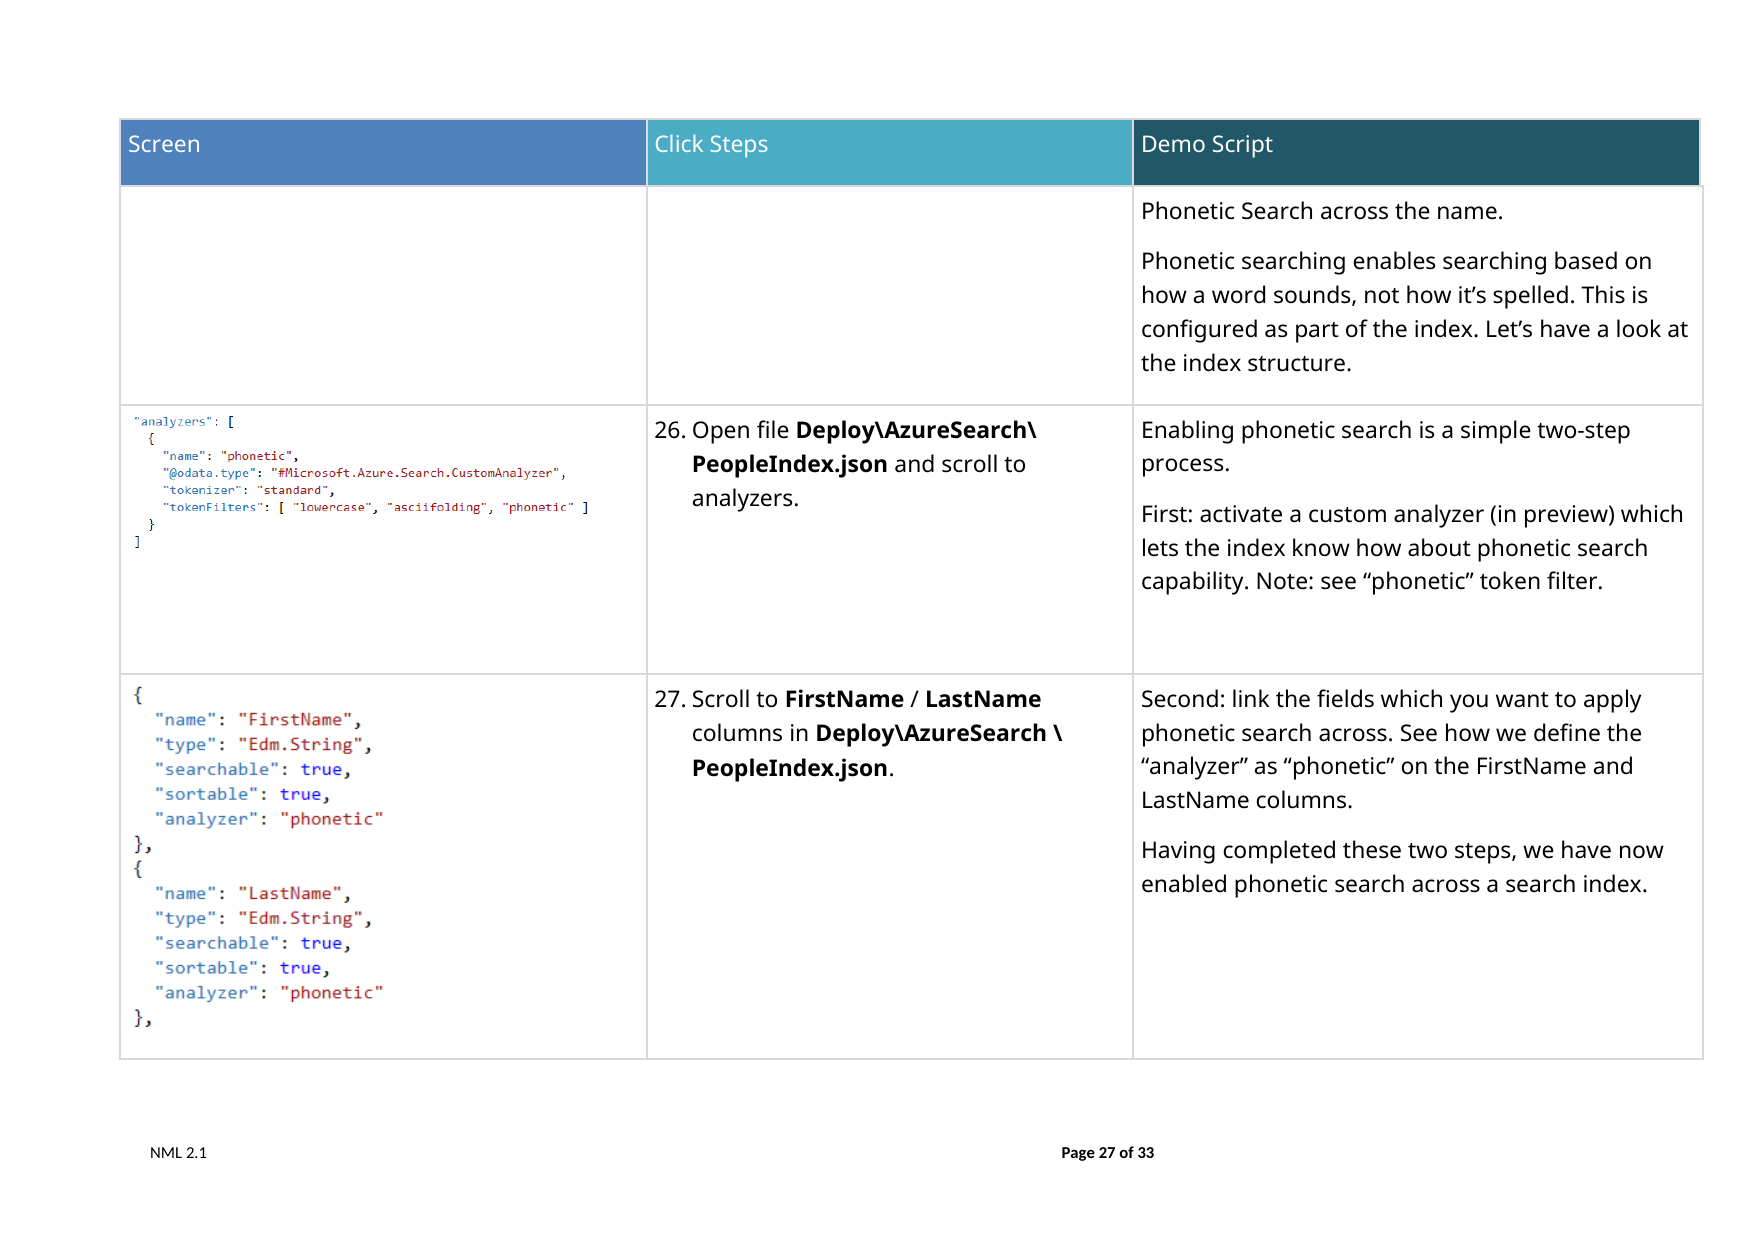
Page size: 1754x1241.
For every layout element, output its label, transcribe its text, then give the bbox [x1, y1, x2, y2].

table_cell Enabling phonetic search is a simple two-step process. First: activate a custom analyzer (in preview) which lets the index know how about phonetic search capability. Note: see “phonetic” token filter. [1134, 406, 1702, 673]
table_header Screen [121, 120, 646, 185]
table_cell [121, 406, 646, 673]
picture [127, 413, 634, 553]
table_header Demo Script [1134, 120, 1699, 185]
table_cell Scroll to FirstName / LastName columns in Deploy\AzureSearch \PeopleIndex.json. [648, 675, 1132, 1057]
table_cell Second: link the fields which you want to apply phonetic search across. See how we define the “analyzer” as “phonetic” on the FirstName and LastName columns. Having completed these two steps, we have now enabled phonetic search across a search index. [1134, 675, 1702, 1057]
table_cell [121, 675, 646, 1057]
table_cell Open file Deploy\AzureSearch\PeopleIndex.json and scroll to analyzers. [648, 406, 1132, 673]
table_header Click Steps [648, 120, 1132, 185]
table_cell [121, 187, 646, 404]
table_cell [1134, 187, 1702, 404]
picture [127, 682, 488, 1032]
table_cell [648, 187, 1132, 404]
